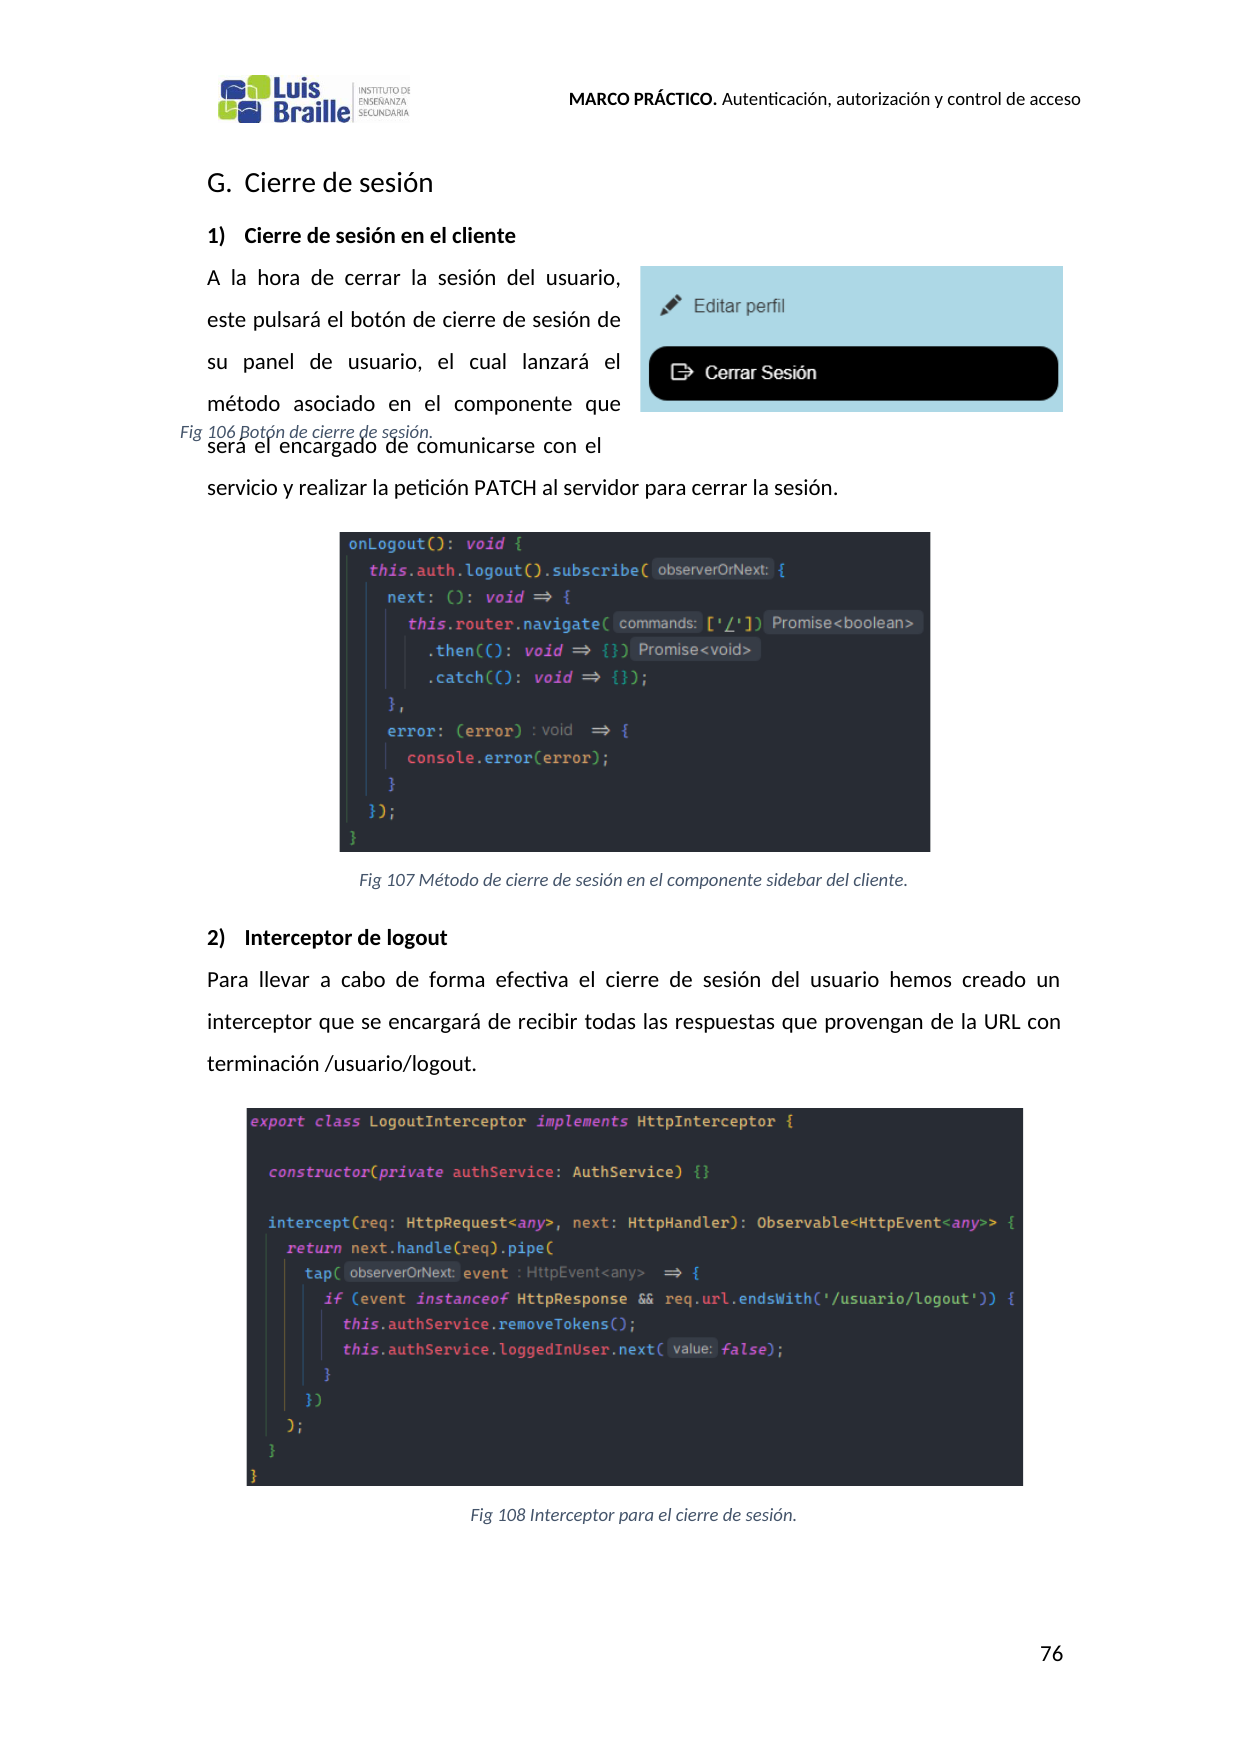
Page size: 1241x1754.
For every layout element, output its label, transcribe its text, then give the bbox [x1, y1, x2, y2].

picture [246, 1108, 1024, 1486]
text Fig 108 Interceptor para el cierre de sesión. [207, 1503, 1063, 1526]
list Interceptor de logout [207, 923, 1063, 952]
picture [640, 266, 1063, 412]
list Cierre de sesión en el cliente [207, 221, 1063, 249]
text Fig 107 Método de cierre de sesión en el componente sidebar del cliente. [207, 868, 1063, 891]
text Para llevar a cabo de forma efectiva el cierre de sesión del usuario hemos creado un interceptor que se encargará de recibir todas las respuestas que provengan de la URL con terminación /usuario/logout. [207, 966, 1063, 1077]
list Cierre de sesión [207, 164, 1063, 199]
picture [339, 532, 931, 852]
